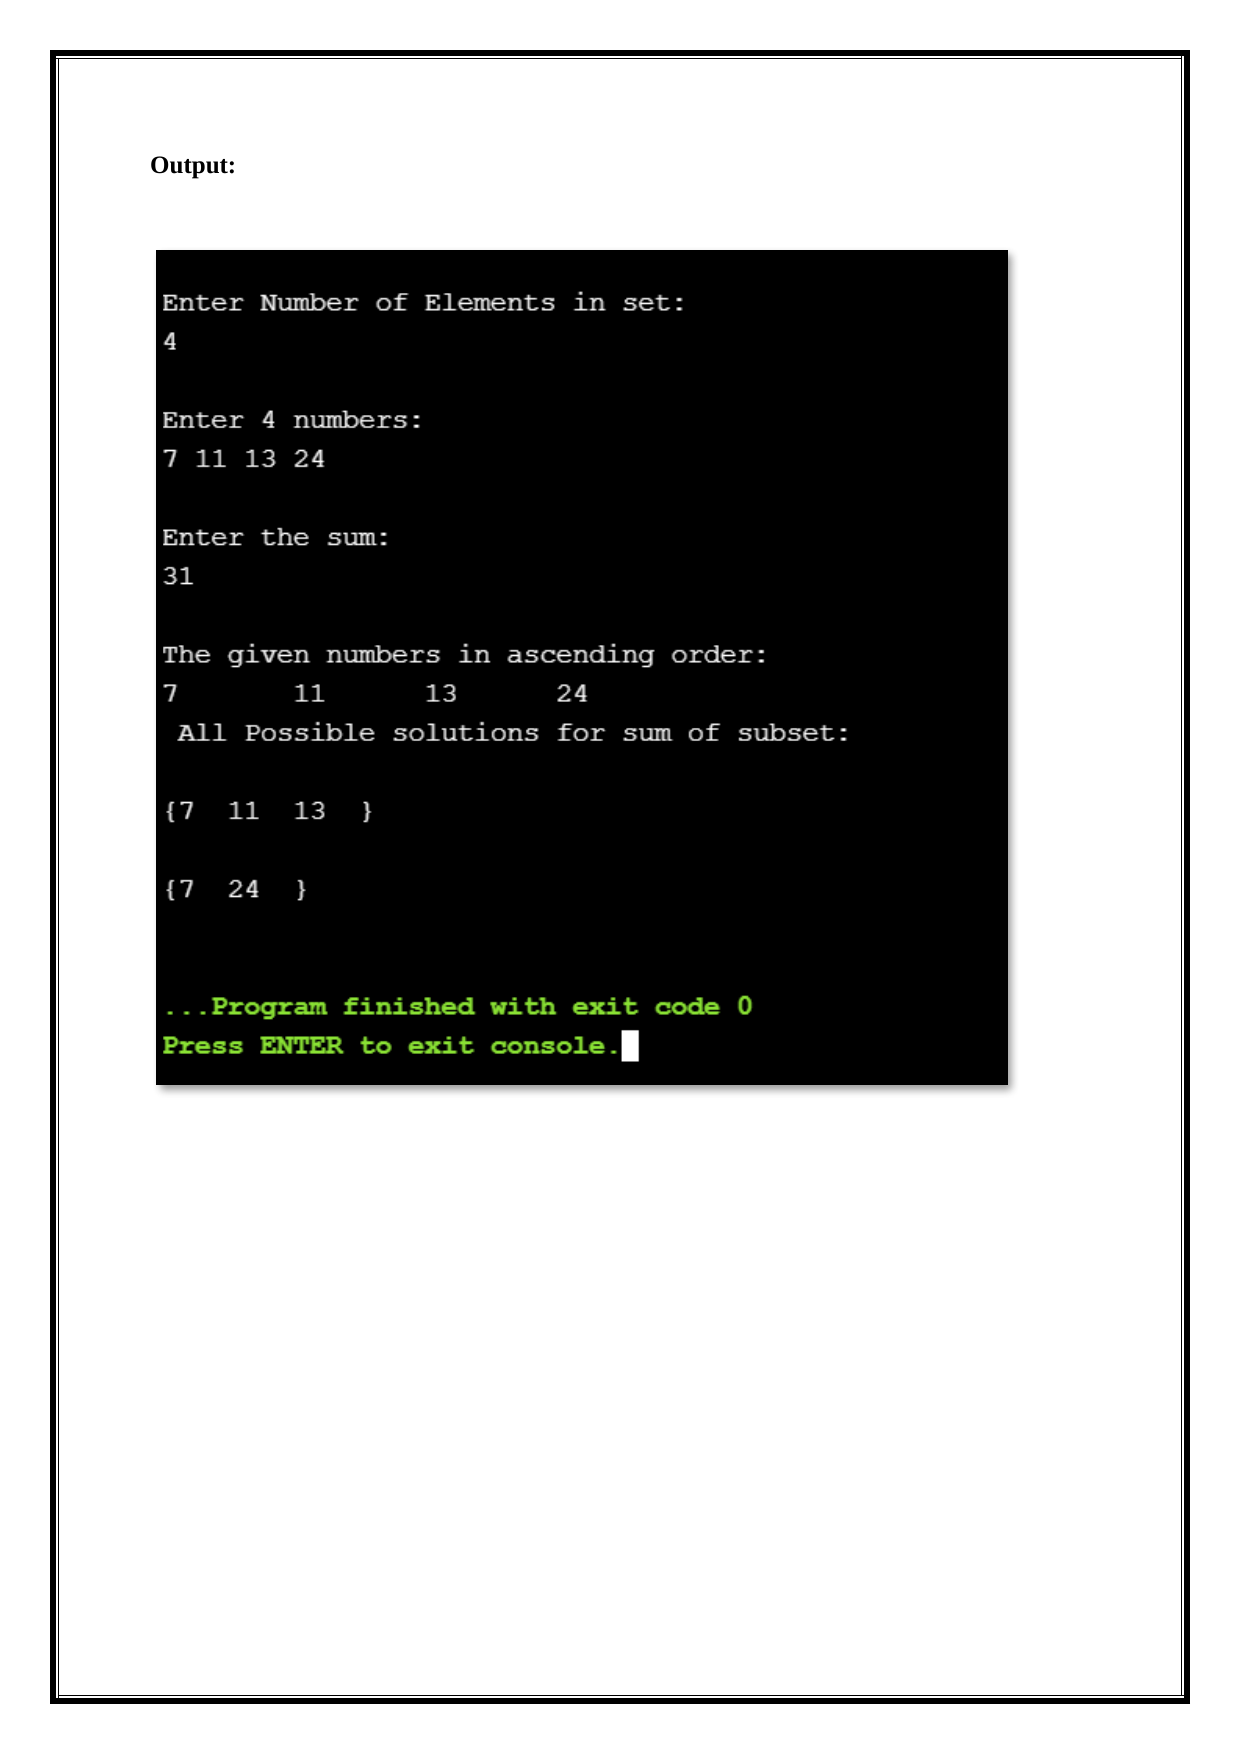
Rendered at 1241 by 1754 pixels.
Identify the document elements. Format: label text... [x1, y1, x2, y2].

text Output: [150, 150, 1090, 179]
picture [163, 257, 1002, 1079]
